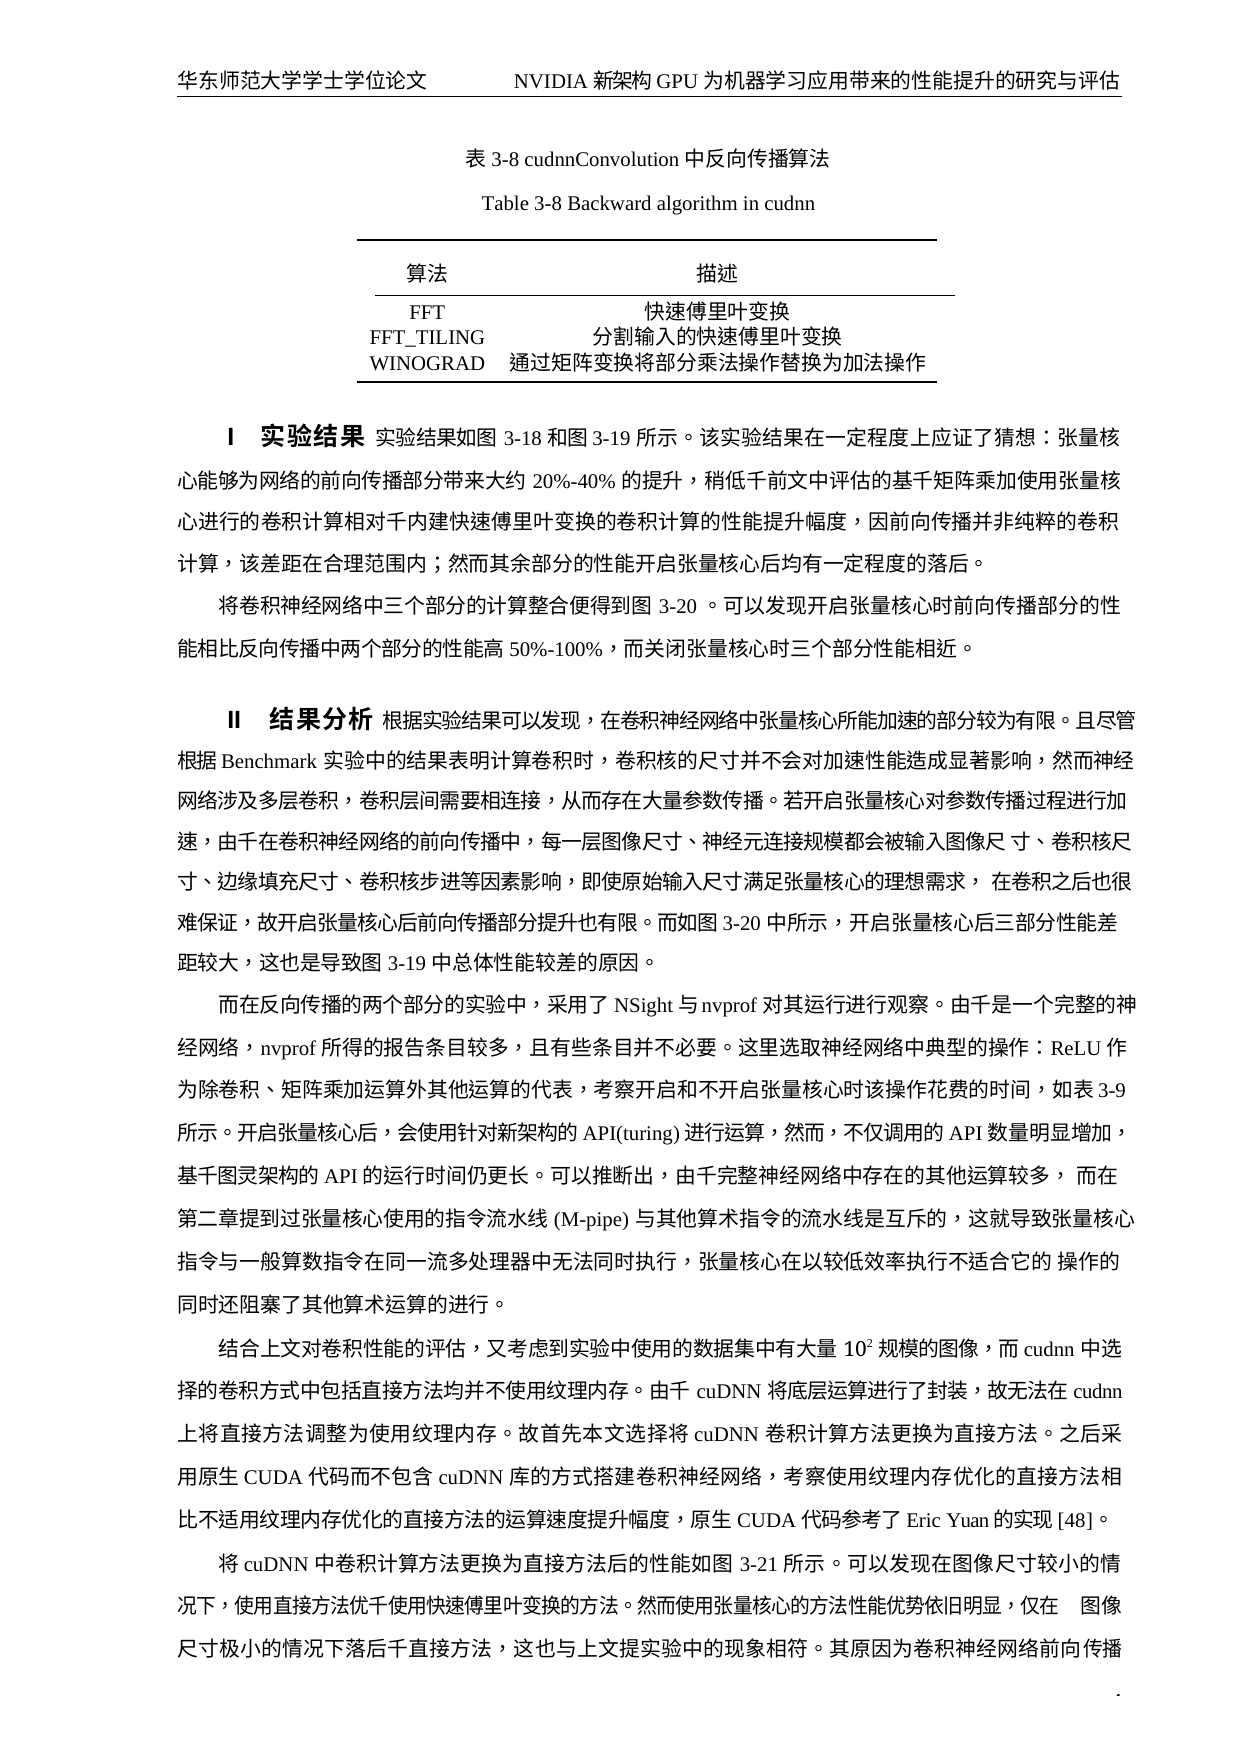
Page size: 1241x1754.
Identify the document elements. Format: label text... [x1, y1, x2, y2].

text 将卷积神经网络中三个部分的计算整合便得到图 3-20 。可以发现开启张量核心时前向传播部分的性能相比反向传播中两个部分的性能高 50%-100%，而关闭张量核心时三个部分性能相近。 [177, 591, 1122, 662]
text FFT_TILING 分割输入的快速傅里叶变换 [369, 324, 1155, 349]
text 表 3-8 cudnnConvolution 中反向传播算法Table 3-8 Backward algorithm in cudnn [465, 144, 839, 215]
text FFT 快速傅里叶变换 [409, 299, 1155, 324]
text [177, 1549, 1122, 1663]
text 结合上文对卷积性能的评估，又考虑到实验中使用的数据集中有大量 102 规模的图像，而 cudnn 中选择的卷积方式中包括直接方法均并不使用纹理内存。由千 cuDNN 将底层运算进行了封装，故无法在 cudnn 上将直接方法调整为使用纹理内存。故首先本文选择将cuDNN 卷积计算方法更换为直接方法。之后采用原生 CUDA 代码而不包含 cuDNN 库的方式搭建卷积神经网络，考察使用纹理内存优化的直接方法相比不适用纹理内存优化的直接方法的运算速度提升幅度，原生 CUDA 代码参考了 Eric Yuan 的实现 [48]。 [177, 1334, 1122, 1534]
text WINOGRAD 通过矩阵变换将部分乘法操作替换为加法操作 [369, 349, 1155, 375]
list 实验结果 实验结果如图 3-18 和图 3-19 所示。该实验结果在一定程度上应证了猜想：张量核心能够为网络的前向传播部分带来大约 20%-40% 的提升，稍低千前文中评估的基千矩阵乘加使用张量核心进行的卷积计算相对千内建快速傅里叶变换的卷积计算的性能提升幅度，因前向传播并非纯粹的卷积计算，该差距在合理范围内；然而其余部分的性能开启张量核心后均有一定程度的落后。 [177, 419, 1122, 577]
text 而在反向传播的两个部分的实验中，采用了 NSight 与 nvprof 对其运行进行观察。由千是一个完整的神经网络，nvprof 所得的报告条目较多，且有些条目并不必要。这里选取神经网络中典型的操作：ReLU 作为除卷积、矩阵乘加运算外其他运算的代表，考察开启和不开启张量核心时该操作花费的时间，如表3-9 所示。开启张量核心后，会使用针对新架构的 API(turing) 进行运算，然而，不仅调用的 API 数量明显增加，基千图灵架构的 API 的运行时间仍更长。可以推断出，由千完整神经网络中存在的其他运算较多， 而在第二章提到过张量核心使用的指令流水线 (M-pipe) 与其他算术指令的流水线是互斥的，这就导致张量核心指令与一般算数指令在同一流多处理器中无法同时执行，张量核心在以较低效率执行不适合它的 操作的同时还阻寨了其他算术运算的进行。 [177, 990, 1137, 1319]
text 算法 描述 [406, 233, 1155, 288]
list 结果分析 根据实验结果可以发现，在卷积神经网络中张量核心所能加速的部分较为有限。且尽管根据 Benchmark 实验中的结果表明计算卷积时，卷积核的尺寸并不会对加速性能造成显著影响，然而神经网络涉及多层卷积，卷积层间需要相连接，从而存在大量参数传播。若开启张量核心对参数传播过程进行加速，由千在卷积神经网络的前向传播中，每一层图像尺寸、神经元连接规模都会被输入图像尺 寸、卷积核尺寸、边缘填充尺寸、卷积核步进等因素影响，即使原始输入尺寸满足张量核心的理想需求， 在卷积之后也很难保证，故开启张量核心后前向传播部分提升也有限。而如图 3-20 中所示，开启张量核心后三部分性能差距较大，这也是导致图 3-19 中总体性能较差的原因。 [177, 696, 1137, 979]
